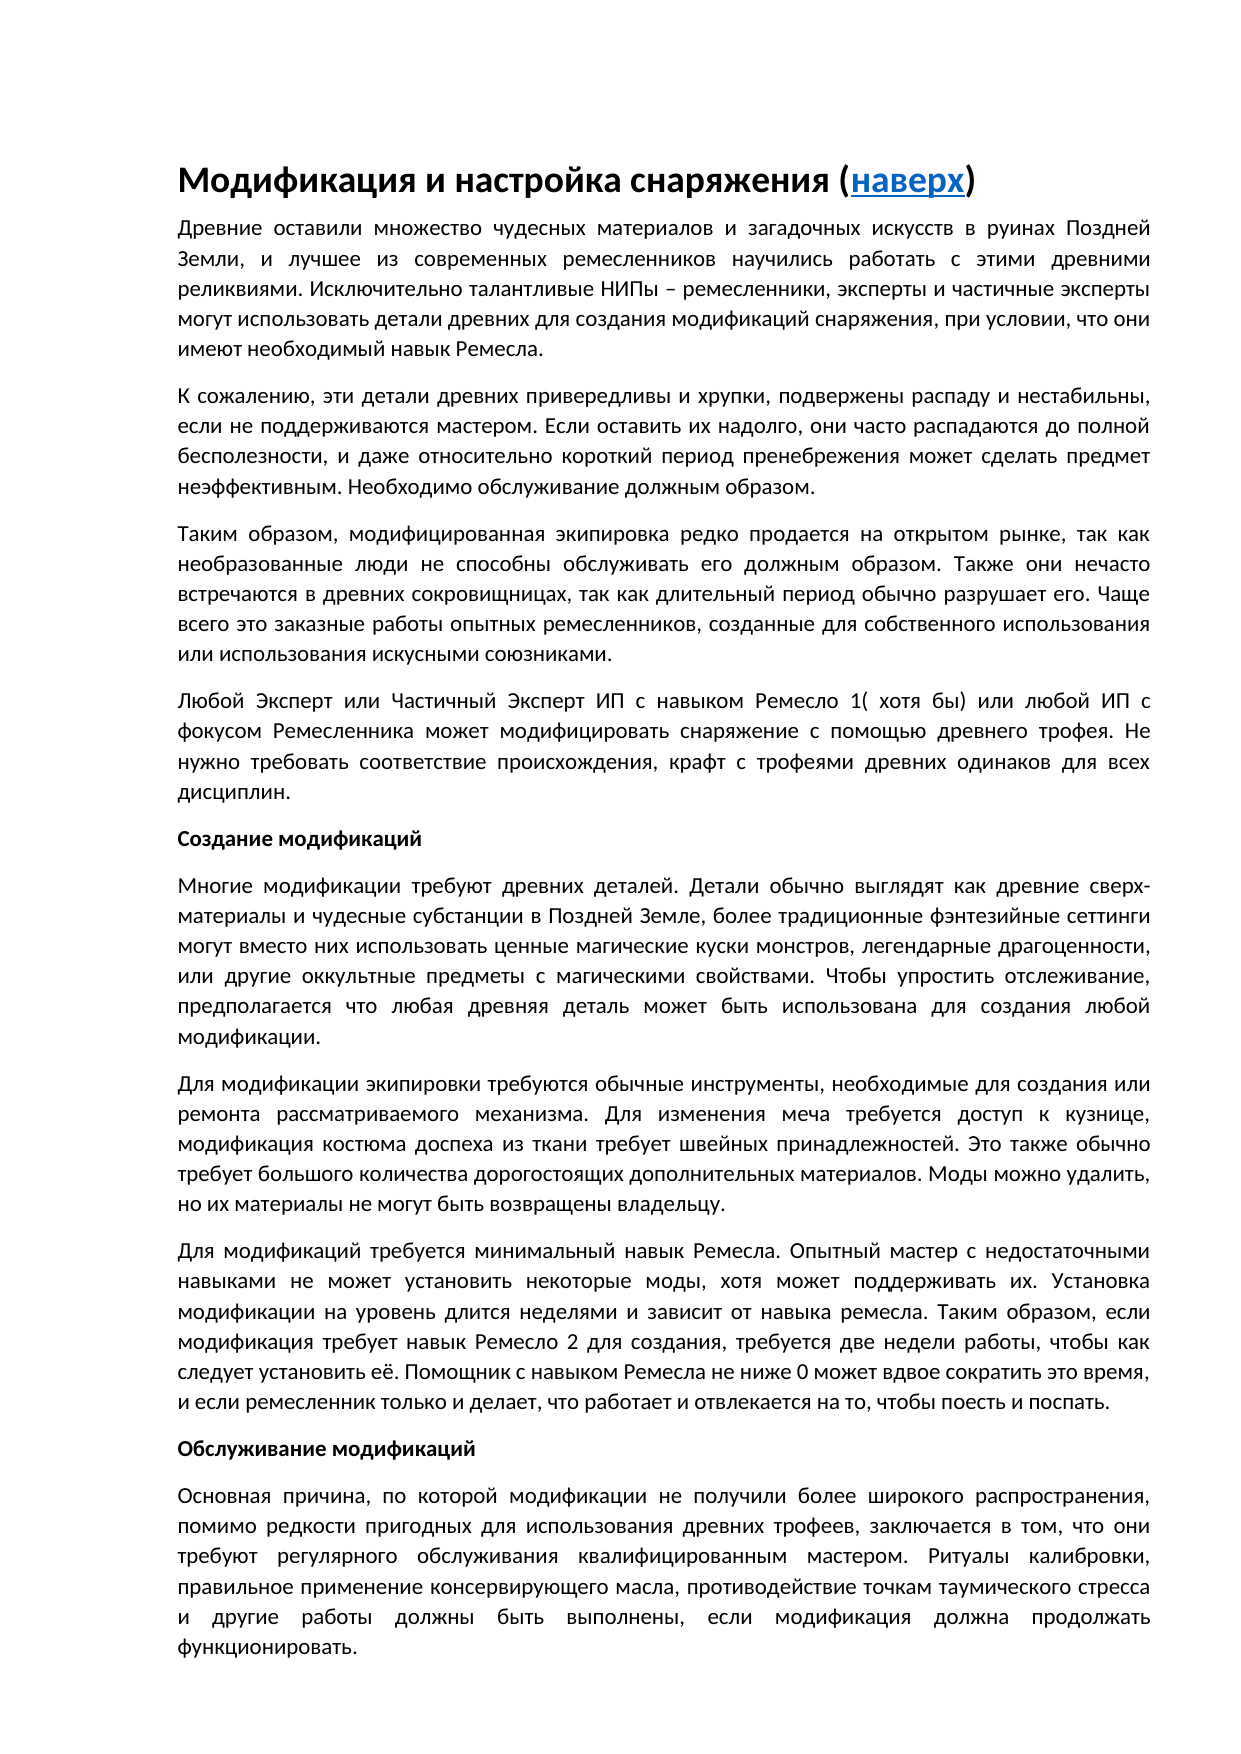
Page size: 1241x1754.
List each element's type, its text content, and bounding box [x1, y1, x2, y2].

text Многие модификации требуют древних деталей. Детали обычно выглядят как древние сверх-материалы и чудесные субстанции в Поздней Земле, более традиционные фэнтезийные сеттинги могут вместо них использовать ценные магические куски монстров, легендарные драгоценности, или другие оккультные предметы с магическими свойствами. Чтобы упростить отслеживание, предполагается что любая древняя деталь может быть использована для создания любой модификации. [177, 871, 1152, 1050]
subtitle Модификация и настройка снаряжения (наверх) [177, 156, 1152, 201]
text Создание модификаций [177, 824, 1152, 852]
text К сожалению, эти детали древних привередливы и хрупки, подвержены распаду и нестабильны, если не поддерживаются мастером. Если оставить их надолго, они часто распадаются до полной бесполезности, и даже относительно короткий период пренебрежения может сделать предмет неэффективным. Необходимо обслуживание должным образом. [177, 381, 1152, 500]
text Основная причина, по которой модификации не получили более широкого распространения, помимо редкости пригодных для использования древних трофеев, заключается в том, что они требуют регулярного обслуживания квалифицированным мастером. Ритуалы калибровки, правильное применение консервирующего масла, противодействие точкам таумического стресса и другие работы должны быть выполнены, если модификация должна продолжать функционировать. [177, 1481, 1152, 1660]
text Любой Эксперт или Частичный Эксперт ИП с навыком Ремесло 1( хотя бы) или любой ИП с фокусом Ремесленника может модифицировать снаряжение с помощью древнего трофея. Не нужно требовать соответствие происхождения, крафт с трофеями древних одинаков для всех дисциплин. [177, 686, 1152, 805]
text Древние оставили множество чудесных материалов и загадочных искусств в руинах Поздней Земли, и лучшее из современных ремесленников научились работать с этими древними реликвиями. Исключительно талантливые НИПы – ремесленники, эксперты и частичные эксперты могут использовать детали древних для создания модификаций снаряжения, при условии, что они имеют необходимый навык Ремесла. [177, 213, 1152, 362]
text Таким образом, модифицированная экипировка редко продается на открытом рынке, так как необразованные люди не способны обслуживать его должным образом. Также они нечасто встречаются в древних сокровищницах, так как длительный период обычно разрушает его. Чаще всего это заказные работы опытных ремесленников, созданные для собственного использования или использования искусными союзниками. [177, 519, 1152, 667]
text Для модификации экипировки требуются обычные инструменты, необходимые для создания или ремонта рассматриваемого механизма. Для изменения меча требуется доступ к кузнице, модификация костюма доспеха из ткани требует швейных принадлежностей. Это также обычно требует большого количества дорогостоящих дополнительных материалов. Моды можно удалить, но их материалы не могут быть возвращены владельцу. [177, 1069, 1152, 1217]
text Для модификаций требуется минимальный навык Ремесла. Опытный мастер с недостаточными навыками не может установить некоторые моды, хотя может поддерживать их. Установка модификации на уровень длится неделями и зависит от навыка ремесла. Таким образом, если модификация требует навык Ремесло 2 для создания, требуется две недели работы, чтобы как следует установить её. Помощник с навыком Ремесла не ниже 0 может вдвое сократить это время, и если ремесленник только и делает, что работает и отвлекается на то, чтобы поесть и поспать. [177, 1236, 1152, 1415]
text Обслуживание модификаций [177, 1434, 1152, 1462]
